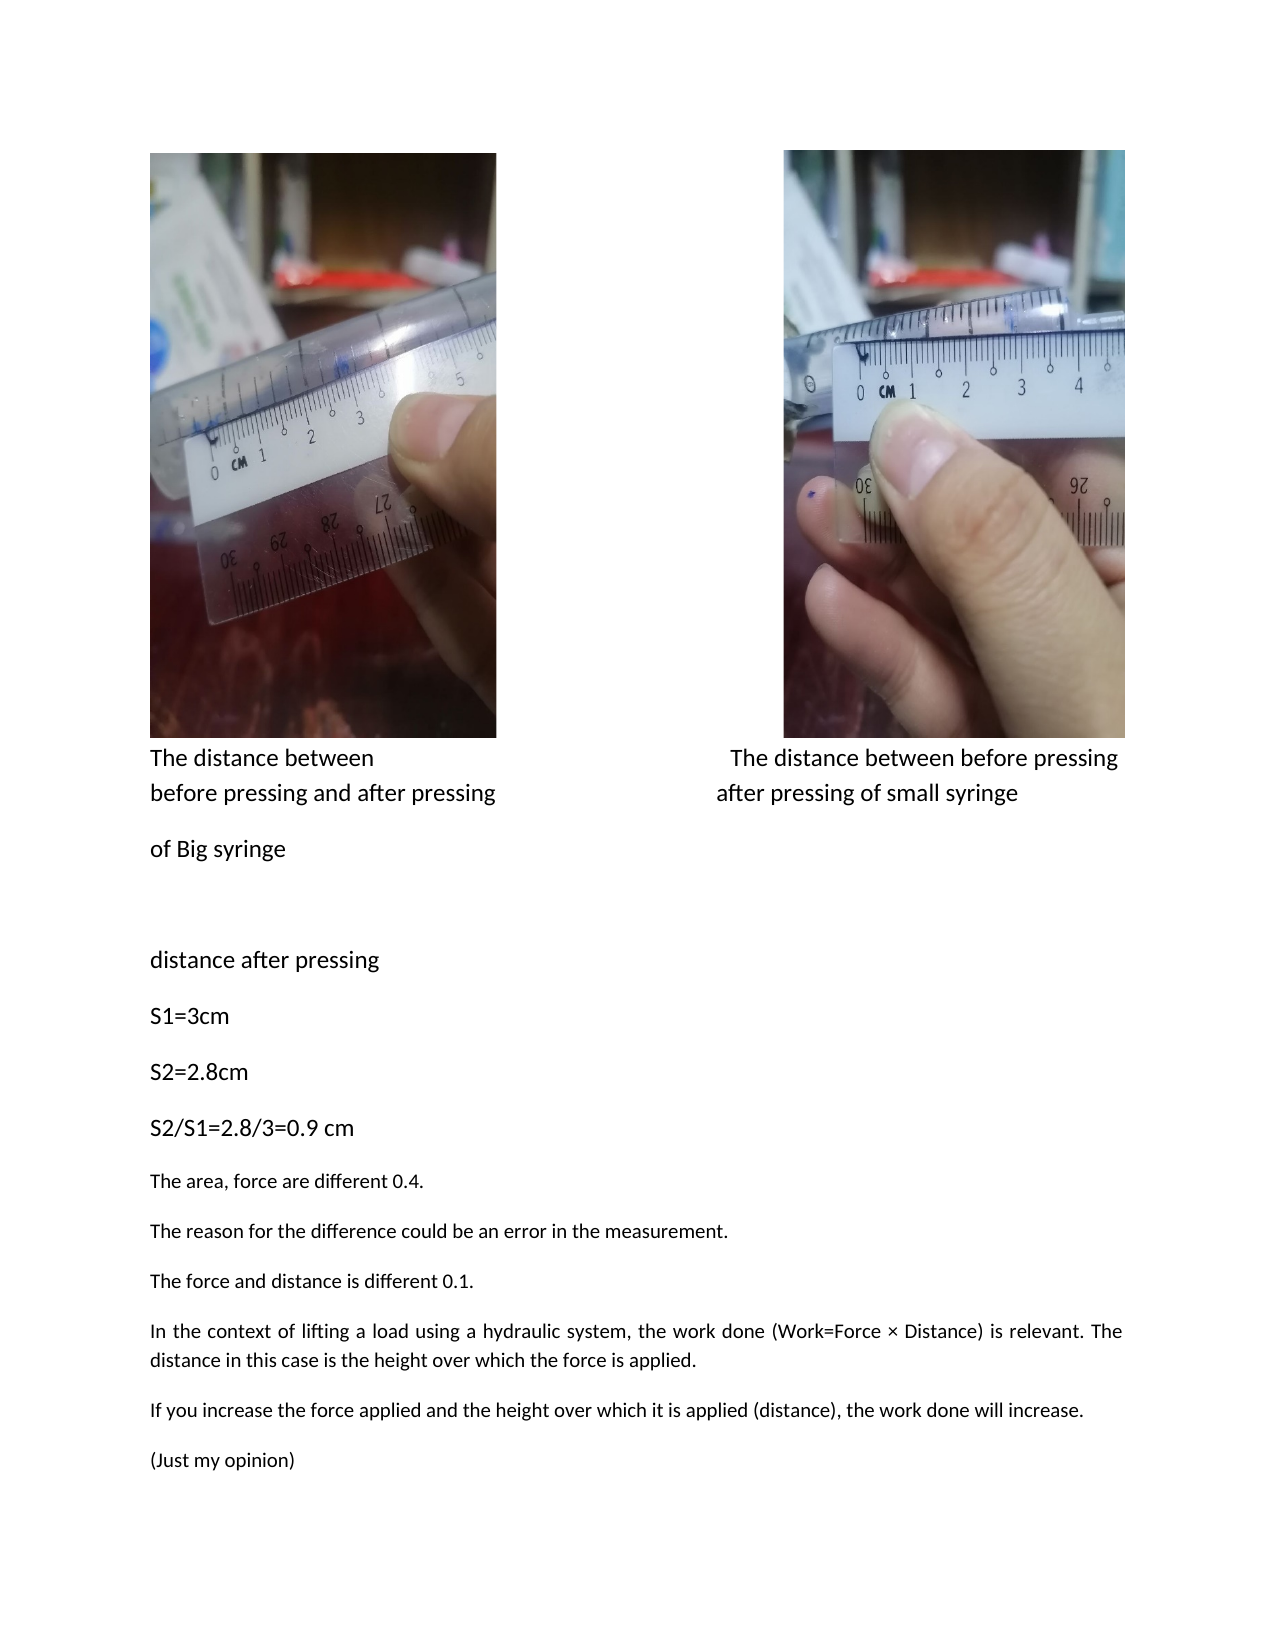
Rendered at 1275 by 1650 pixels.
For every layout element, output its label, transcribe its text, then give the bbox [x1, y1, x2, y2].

text S1=3cm [150, 1000, 1125, 1031]
text (Just my opinion) [150, 1447, 1125, 1472]
text S2=2.8cm [150, 1056, 1125, 1087]
text In the context of lifting a load using a hydraulic system, the work done (Work=Force × Distance) is relevant. The distance in this case is the height over which the force is applied. [150, 1318, 1125, 1372]
picture [783, 150, 1125, 738]
text The area, force are different 0.4. [150, 1168, 1125, 1193]
picture [150, 153, 497, 738]
text The reason for the difference could be an error in the measurement. [150, 1218, 1125, 1243]
text distance after pressing [150, 944, 1125, 975]
text If you increase the force applied and the height over which it is applied (distance), the work done will increase. [150, 1397, 1125, 1422]
text S2/S1=2.8/3=0.9 cm [150, 1112, 1125, 1142]
text of Big syringe [150, 833, 1125, 863]
text The force and distance is different 0.1. [150, 1268, 1125, 1293]
